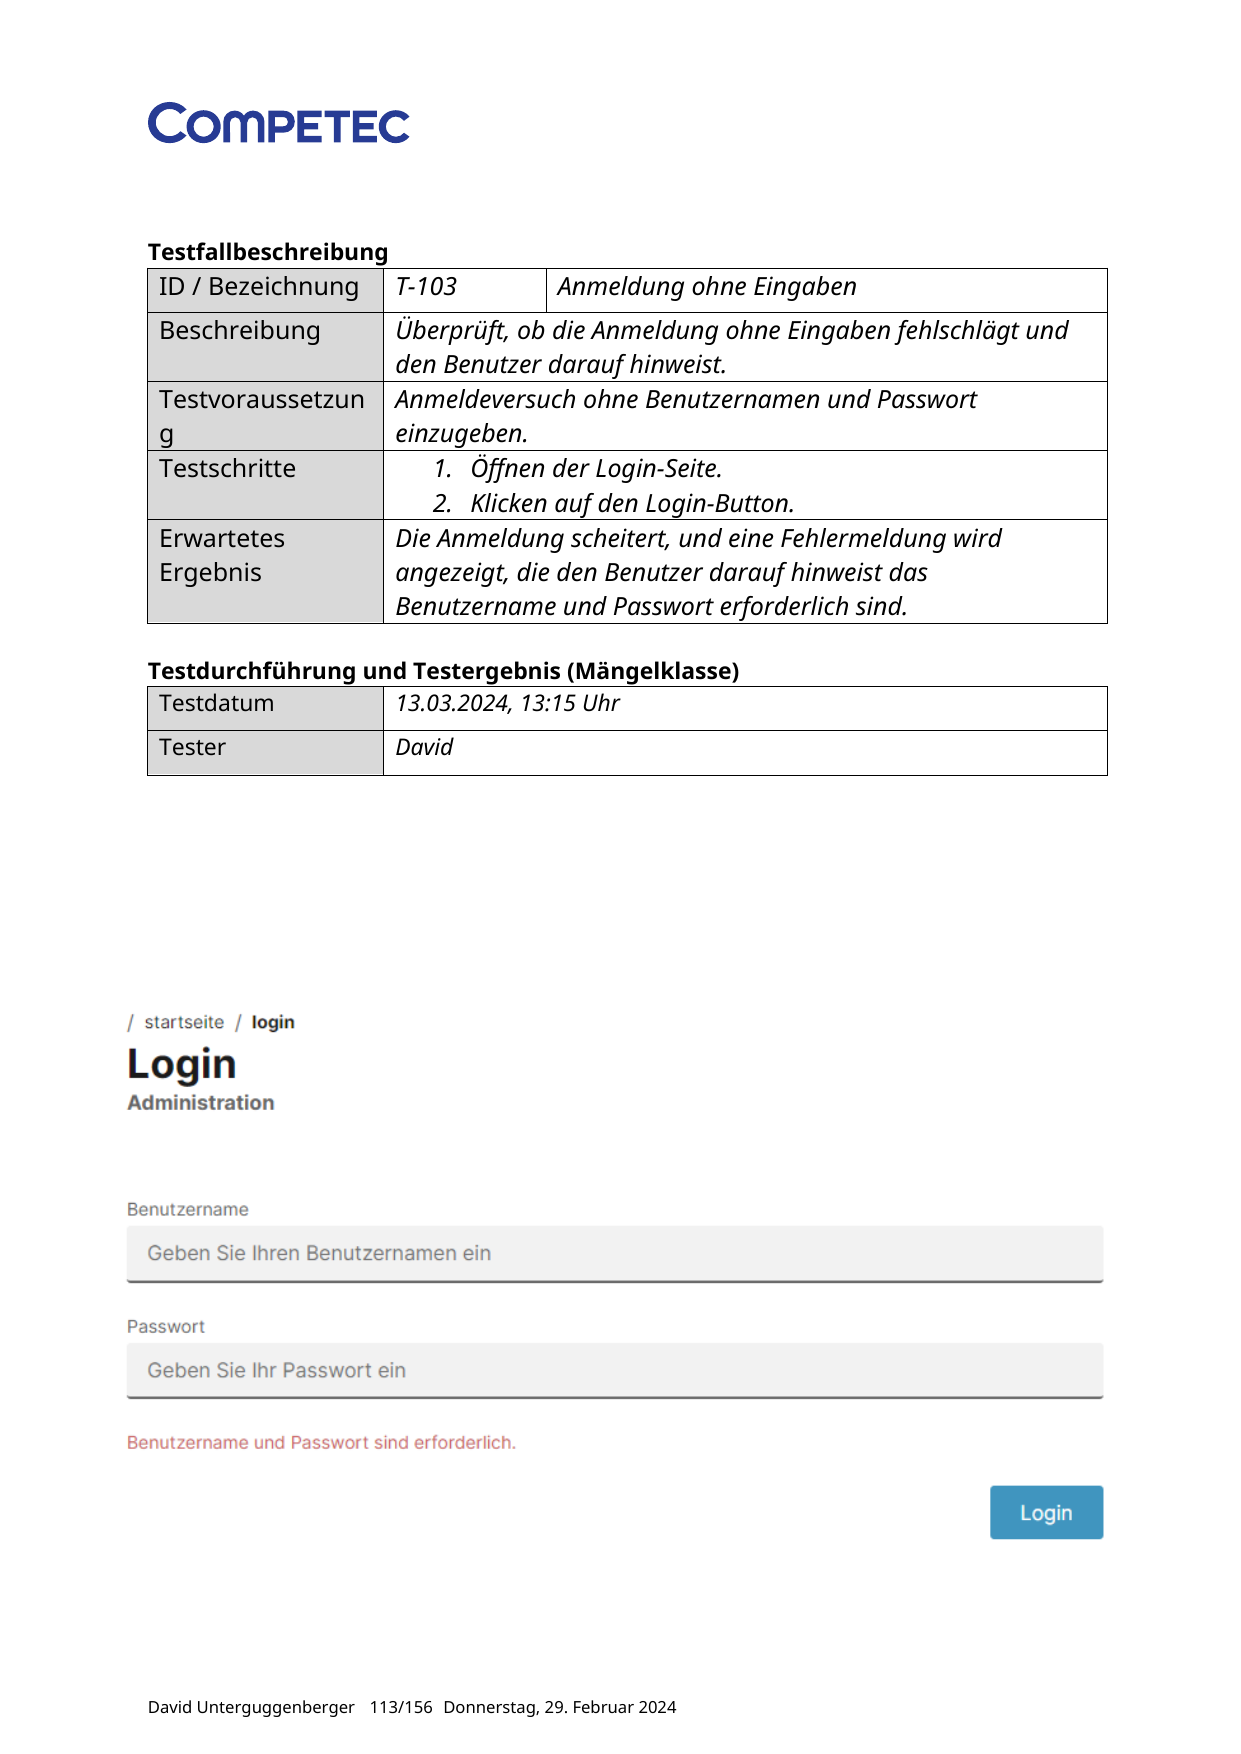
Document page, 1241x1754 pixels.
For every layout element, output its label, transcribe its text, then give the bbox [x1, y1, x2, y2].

table_cell David [384, 731, 1107, 774]
table_cell Anmeldeversuch ohne Benutzernamen und Passwort einzugeben. [384, 382, 1107, 450]
table_cell Testschritte [148, 451, 383, 519]
table_cell Testvoraussetzung [148, 382, 383, 450]
table_cell Erwartetes Ergebnis [148, 520, 383, 622]
table_header Anmeldung ohne Eingaben [547, 269, 1107, 312]
table_cell Tester [148, 731, 383, 774]
picture [99, 995, 1171, 1561]
table_header T-103 [384, 269, 546, 312]
table_cell Die Anmeldung scheitert, und eine Fehlermeldung wird angezeigt, die den Benutzer darauf hinweist das Benutzername und Passwort erforderlich sind. [384, 520, 1107, 622]
table_header 13.03.2024, 13:15 Uhr [384, 687, 1107, 730]
table_cell Öffnen der Login-Seite. Klicken auf den Login-Button. [384, 451, 1107, 519]
text Testfallbeschreibung [148, 236, 1122, 267]
table_cell Überprüft, ob die Anmeldung ohne Eingaben fehlschlägt und den Benutzer darauf hinweist. [384, 313, 1107, 381]
table_header Testdatum [148, 687, 383, 730]
table_header ID / Bezeichnung [148, 269, 383, 312]
text Testdurchführung und Testergebnis (Mängelklasse) [148, 655, 1122, 686]
table_cell Beschreibung [148, 313, 383, 381]
